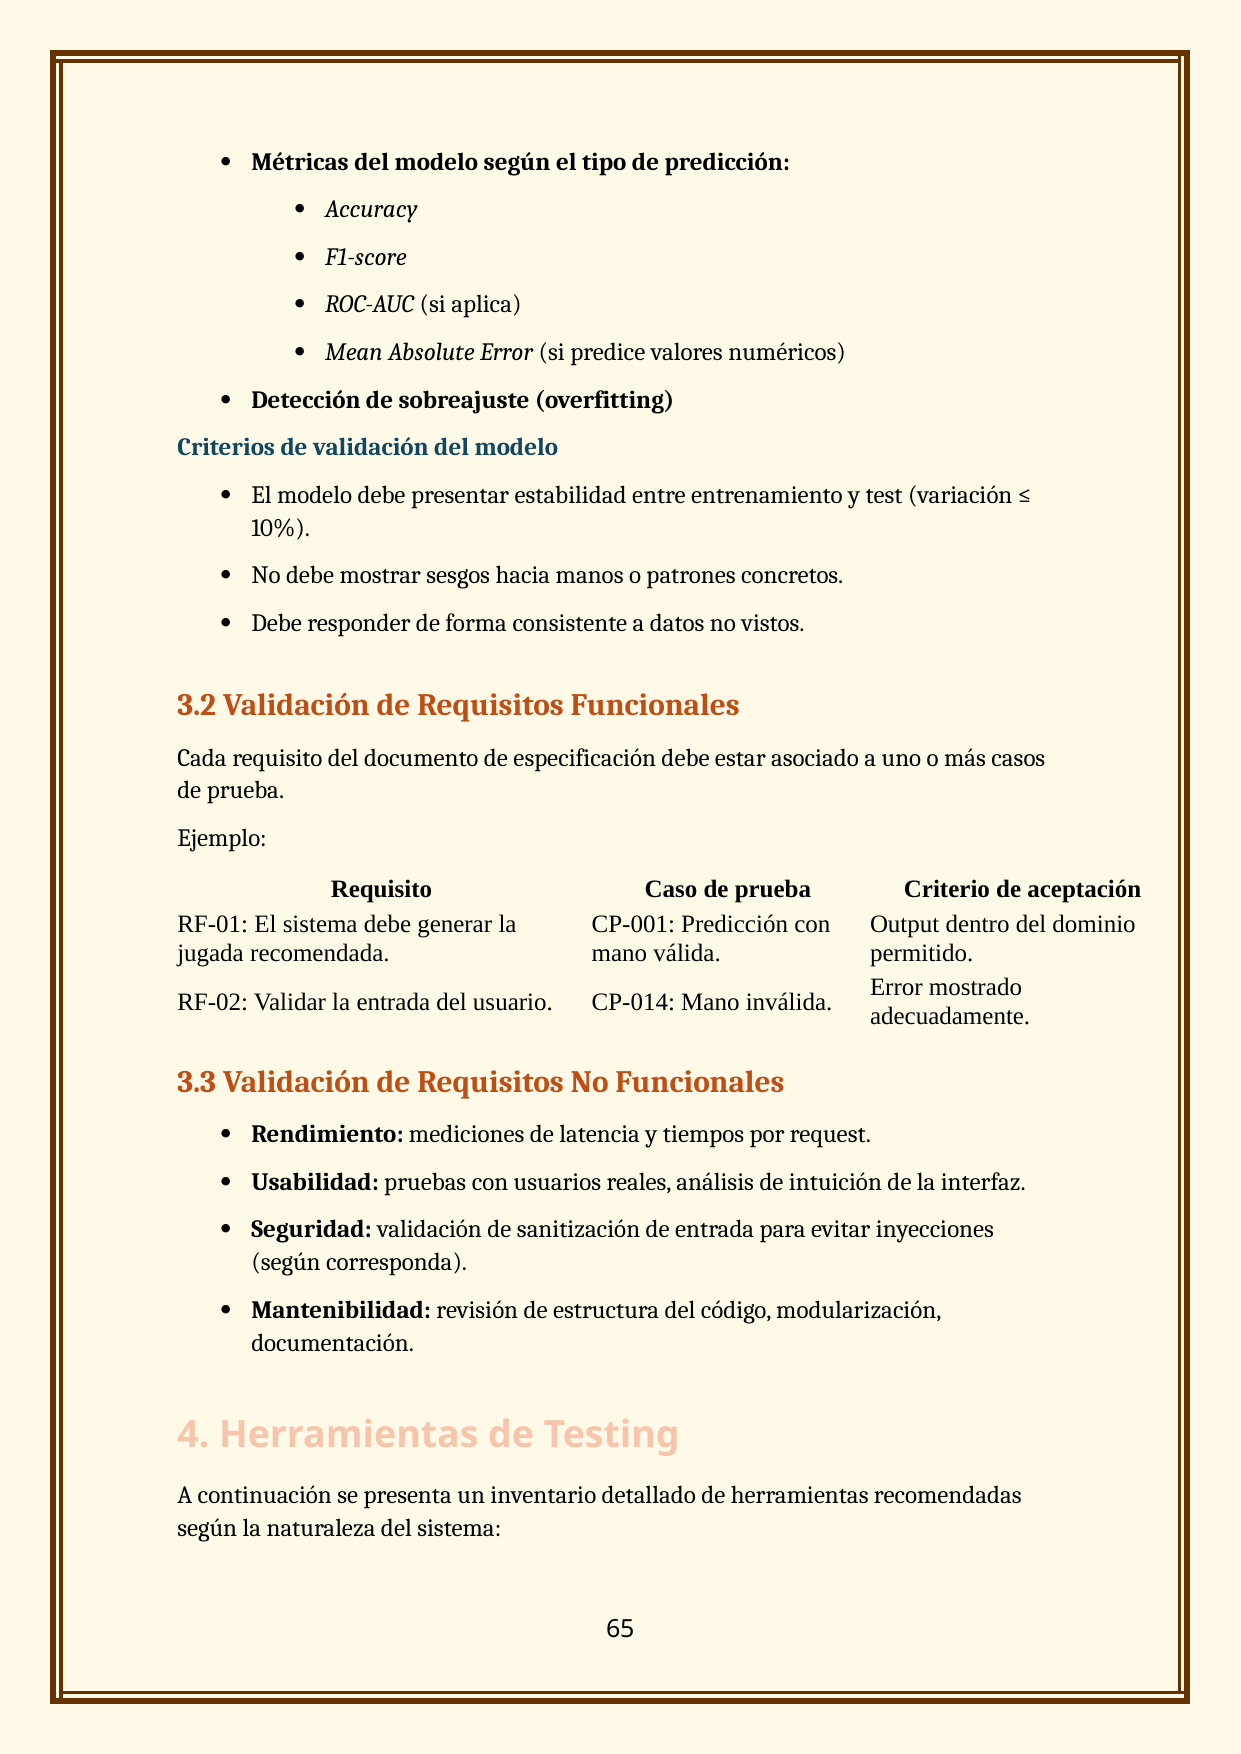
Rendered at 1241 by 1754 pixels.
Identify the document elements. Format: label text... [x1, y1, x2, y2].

text Cada requisito del documento de especificación debe estar asociado a uno o más casos de prueba. [177, 743, 1063, 805]
text Ejemplo: [177, 824, 1063, 853]
table_cell RF-01: El sistema debe generar la jugada recomendada. [174, 906, 588, 969]
table_cell RF-02: Validar la entrada del usuario. [174, 970, 588, 1033]
table_header Caso de prueba [589, 872, 867, 906]
list No debe mostrar sesgos hacia manos o patrones concretos. [221, 561, 1063, 590]
subtitle Criterios de validación del modelo [177, 433, 1063, 462]
list Detección de sobreajuste (overfitting) [221, 386, 1063, 414]
table_cell CP-014: Mano inválida. [589, 970, 867, 1033]
list El modelo debe presentar estabilidad entre entrenamiento y test (variación ≤ 10%). [221, 481, 1063, 542]
text A continuación se presenta un inventario detallado de herramientas recomendadas según la naturaleza del sistema: [177, 1481, 1063, 1542]
list Accuracy [295, 195, 1063, 224]
subtitle 4. Herramientas de Testing [177, 1407, 1063, 1458]
list Rendimiento: mediciones de latencia y tiempos por request. [221, 1120, 1063, 1148]
list Mantenibilidad: revisión de estructura del código, modularización, documentación. [221, 1296, 1063, 1357]
list Seguridad: validación de sanitización de entrada para evitar inyecciones (según corresponda). [221, 1215, 1063, 1277]
table_cell Error mostrado adecuadamente. [867, 970, 1178, 1033]
list Métricas del modelo según el tipo de predicción: [221, 147, 1063, 176]
subtitle 3.3 Validación de Requisitos No Funcionales [177, 1064, 1063, 1100]
list Usabilidad: pruebas con usuarios reales, análisis de intuición de la interfaz. [221, 1167, 1063, 1196]
table_header Criterio de aceptación [867, 872, 1178, 906]
subtitle 3.2 Validación de Requisitos Funcionales [177, 688, 1063, 723]
table_cell Output dentro del dominio permitido. [867, 906, 1178, 969]
list Mean Absolute Error (si predice valores numéricos) [295, 338, 1063, 367]
list F1-score [295, 243, 1063, 271]
list Debe responder de forma consistente a datos no vistos. [221, 609, 1063, 638]
table_header Requisito [174, 872, 588, 906]
list ROC-AUC (si aplica) [295, 290, 1063, 319]
table_cell CP-001: Predicción con mano válida. [589, 906, 867, 969]
